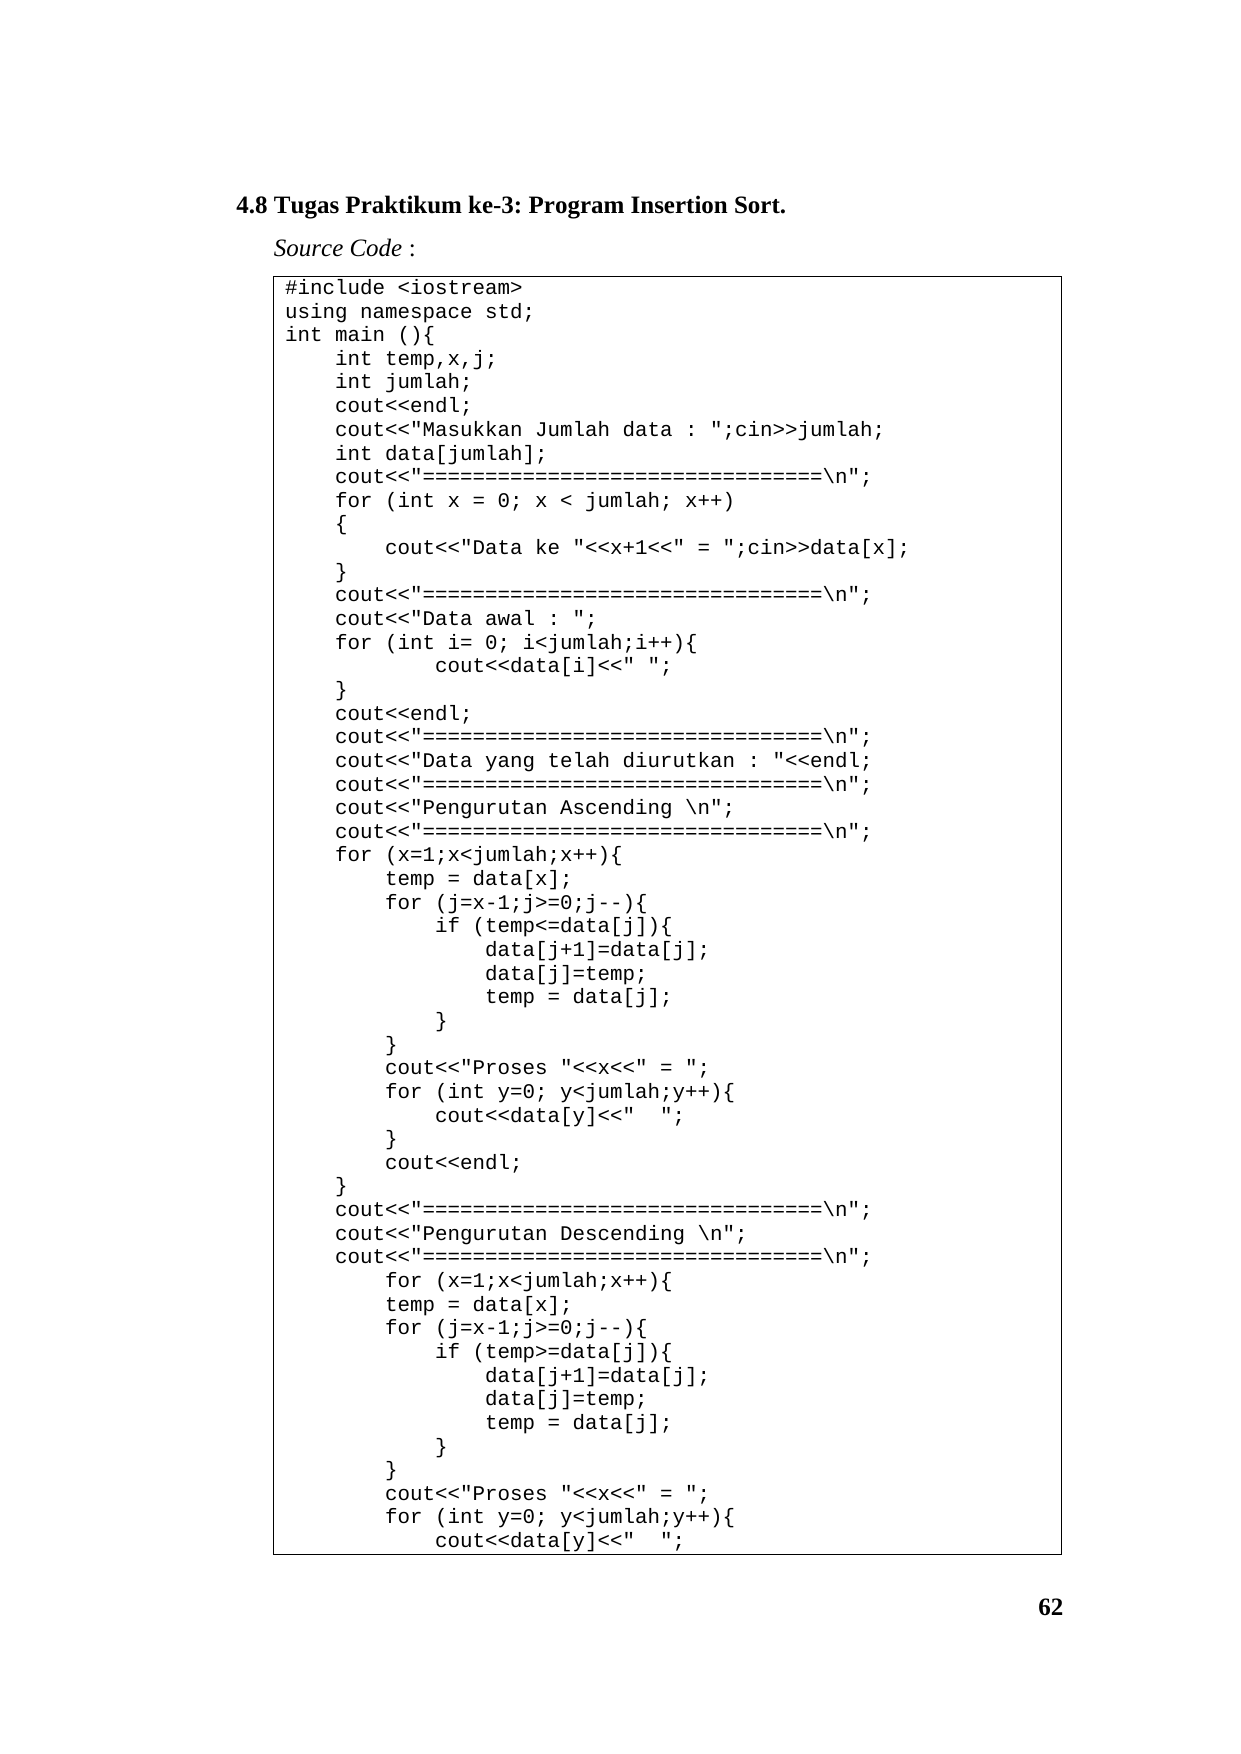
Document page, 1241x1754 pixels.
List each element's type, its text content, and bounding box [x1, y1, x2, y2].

subtitle Tugas Praktikum ke-3: Program Insertion Sort. [236, 190, 1063, 218]
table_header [274, 277, 1061, 1554]
list Source Code : [274, 233, 1063, 262]
